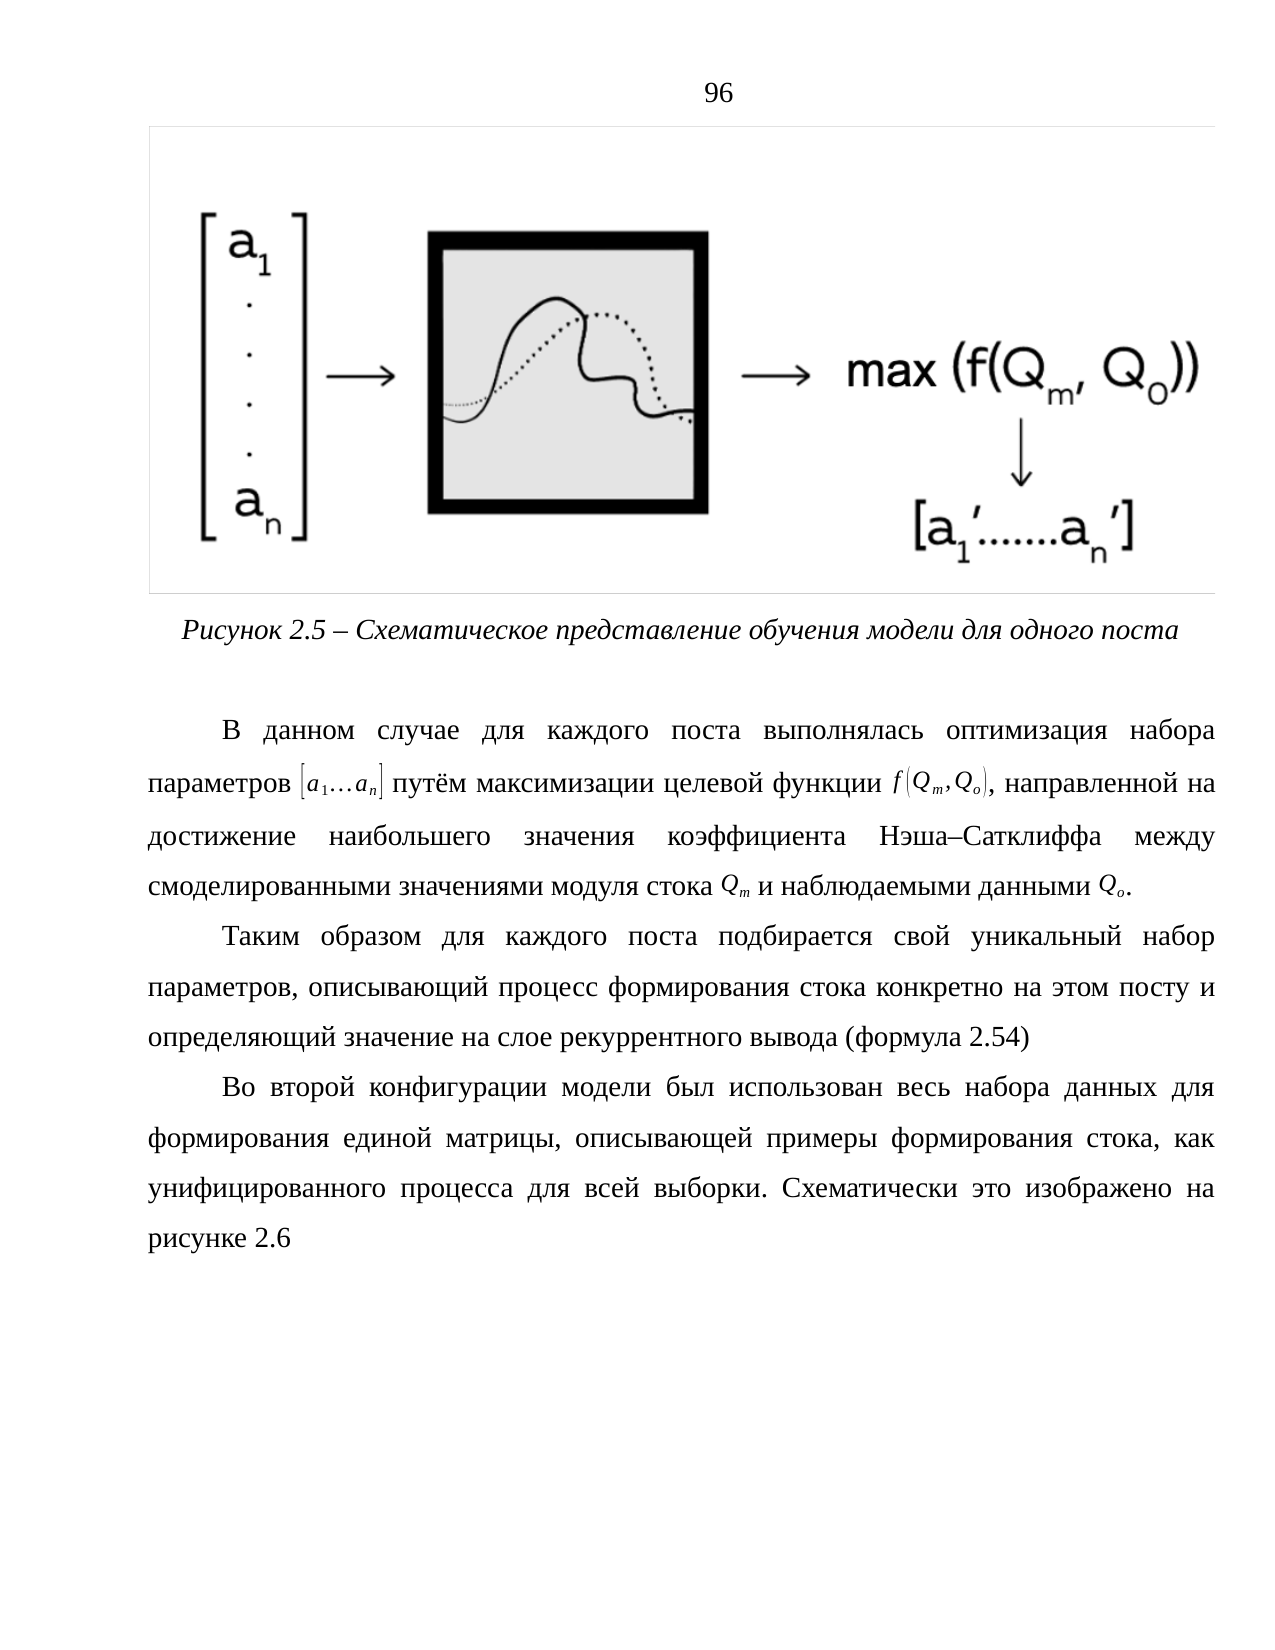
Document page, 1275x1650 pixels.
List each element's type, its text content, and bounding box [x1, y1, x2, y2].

text Рисунок 2.5 – Схематическое представление обучения модели для одного поста [148, 612, 1216, 645]
text В данном случае для каждого поста выполнялась оптимизация набора параметров путём максимизации целевой функции , направленной на достижение наибольшего значения коэффициента Нэша–Сатклиффа между смоделированными значениями модуля стока и наблюдаемыми данными . [148, 712, 1216, 902]
text Таким образом для каждого поста подбирается свой уникальный набор параметров, описывающий процесс формирования стока конкретно на этом посту и определяющий значение на слое рекуррентного вывода (формула 2.54) [148, 918, 1216, 1053]
text Во второй конфигурации модели был использован весь набора данных для формирования единой матрицы, описывающей примеры формирования стока, как унифицированного процесса для всей выборки. Схематически это изображено на рисунке 2.6 [148, 1069, 1216, 1254]
picture [148, 125, 1216, 595]
